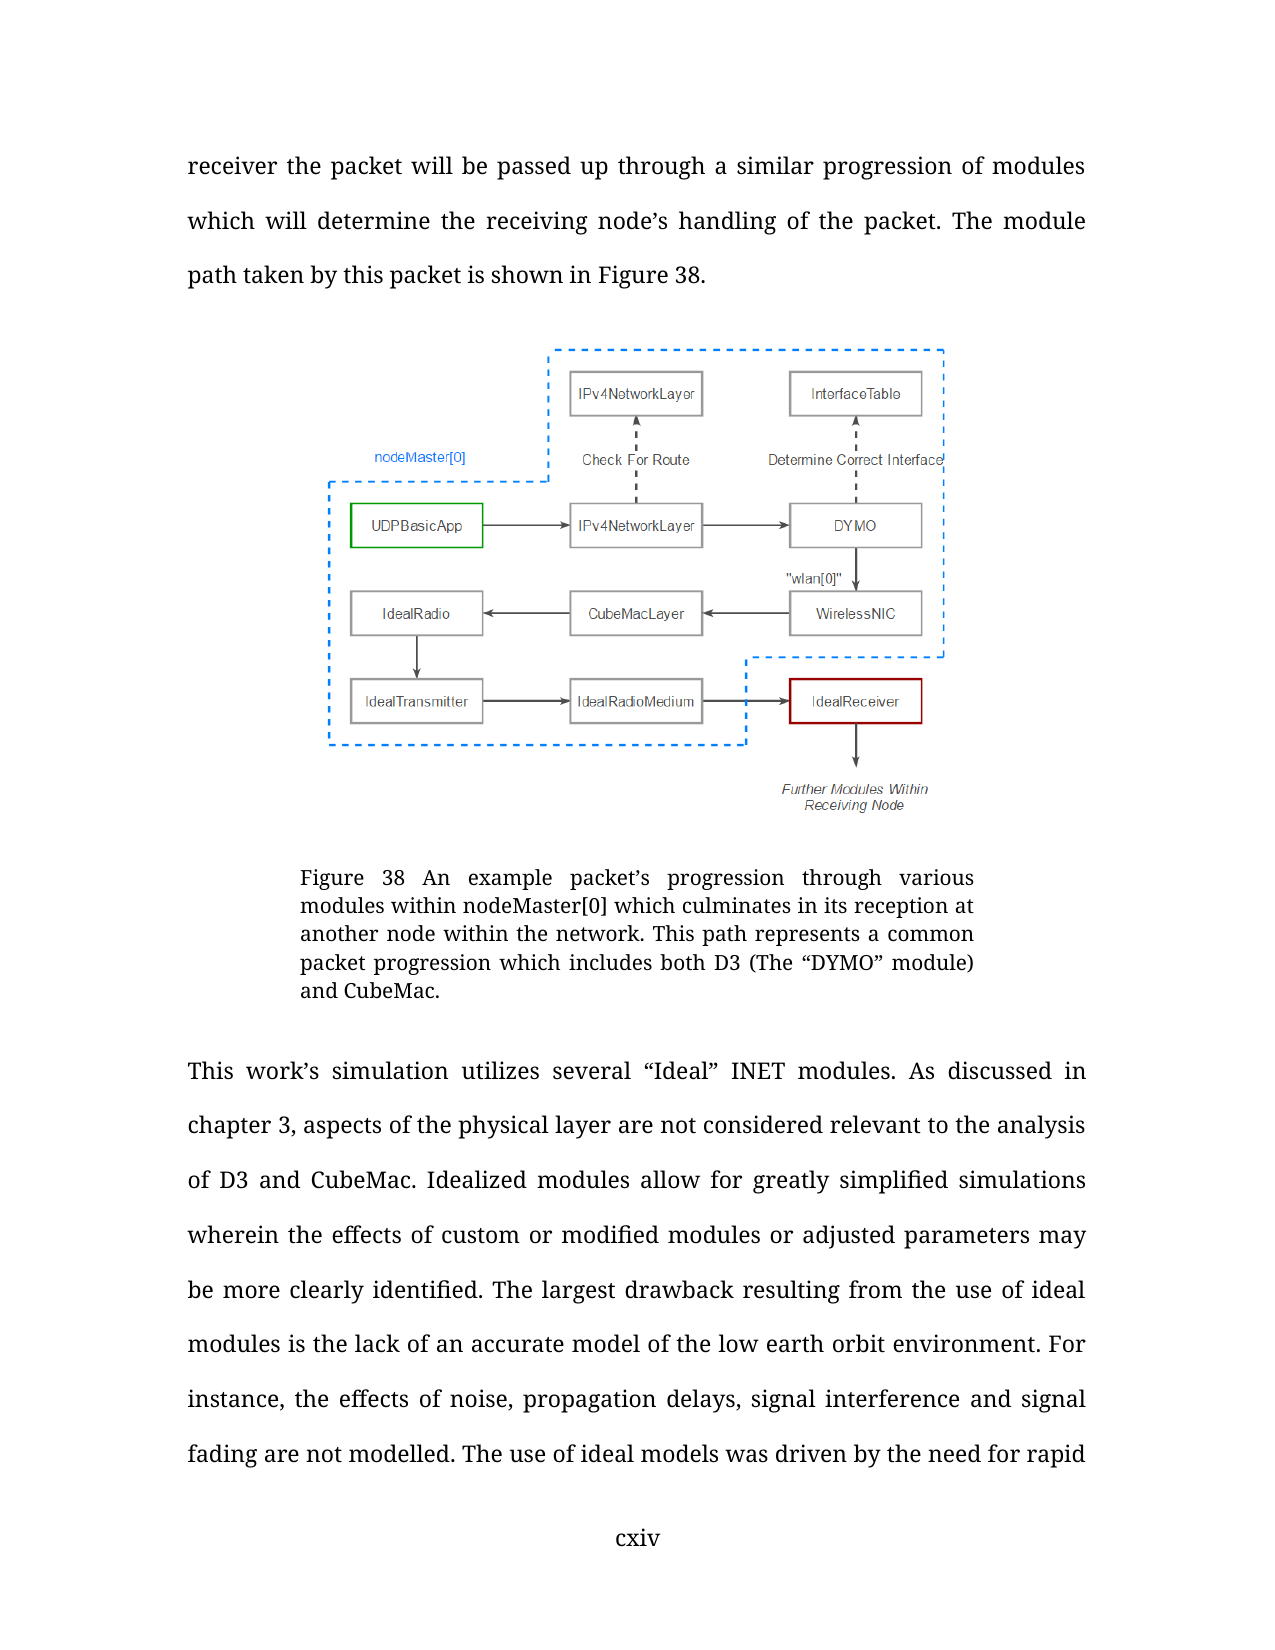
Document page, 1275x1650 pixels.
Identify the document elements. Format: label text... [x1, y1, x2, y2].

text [187, 1055, 1087, 1469]
text Figure 38 An example packet’s progression through various modules within nodeMaster[0] which culminates in its reception at another node within the network. This path represents a common packet progression which includes both D3 (The “DYMO” module) and CubeMac. [300, 863, 975, 1005]
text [187, 150, 1087, 291]
picture [310, 330, 965, 823]
